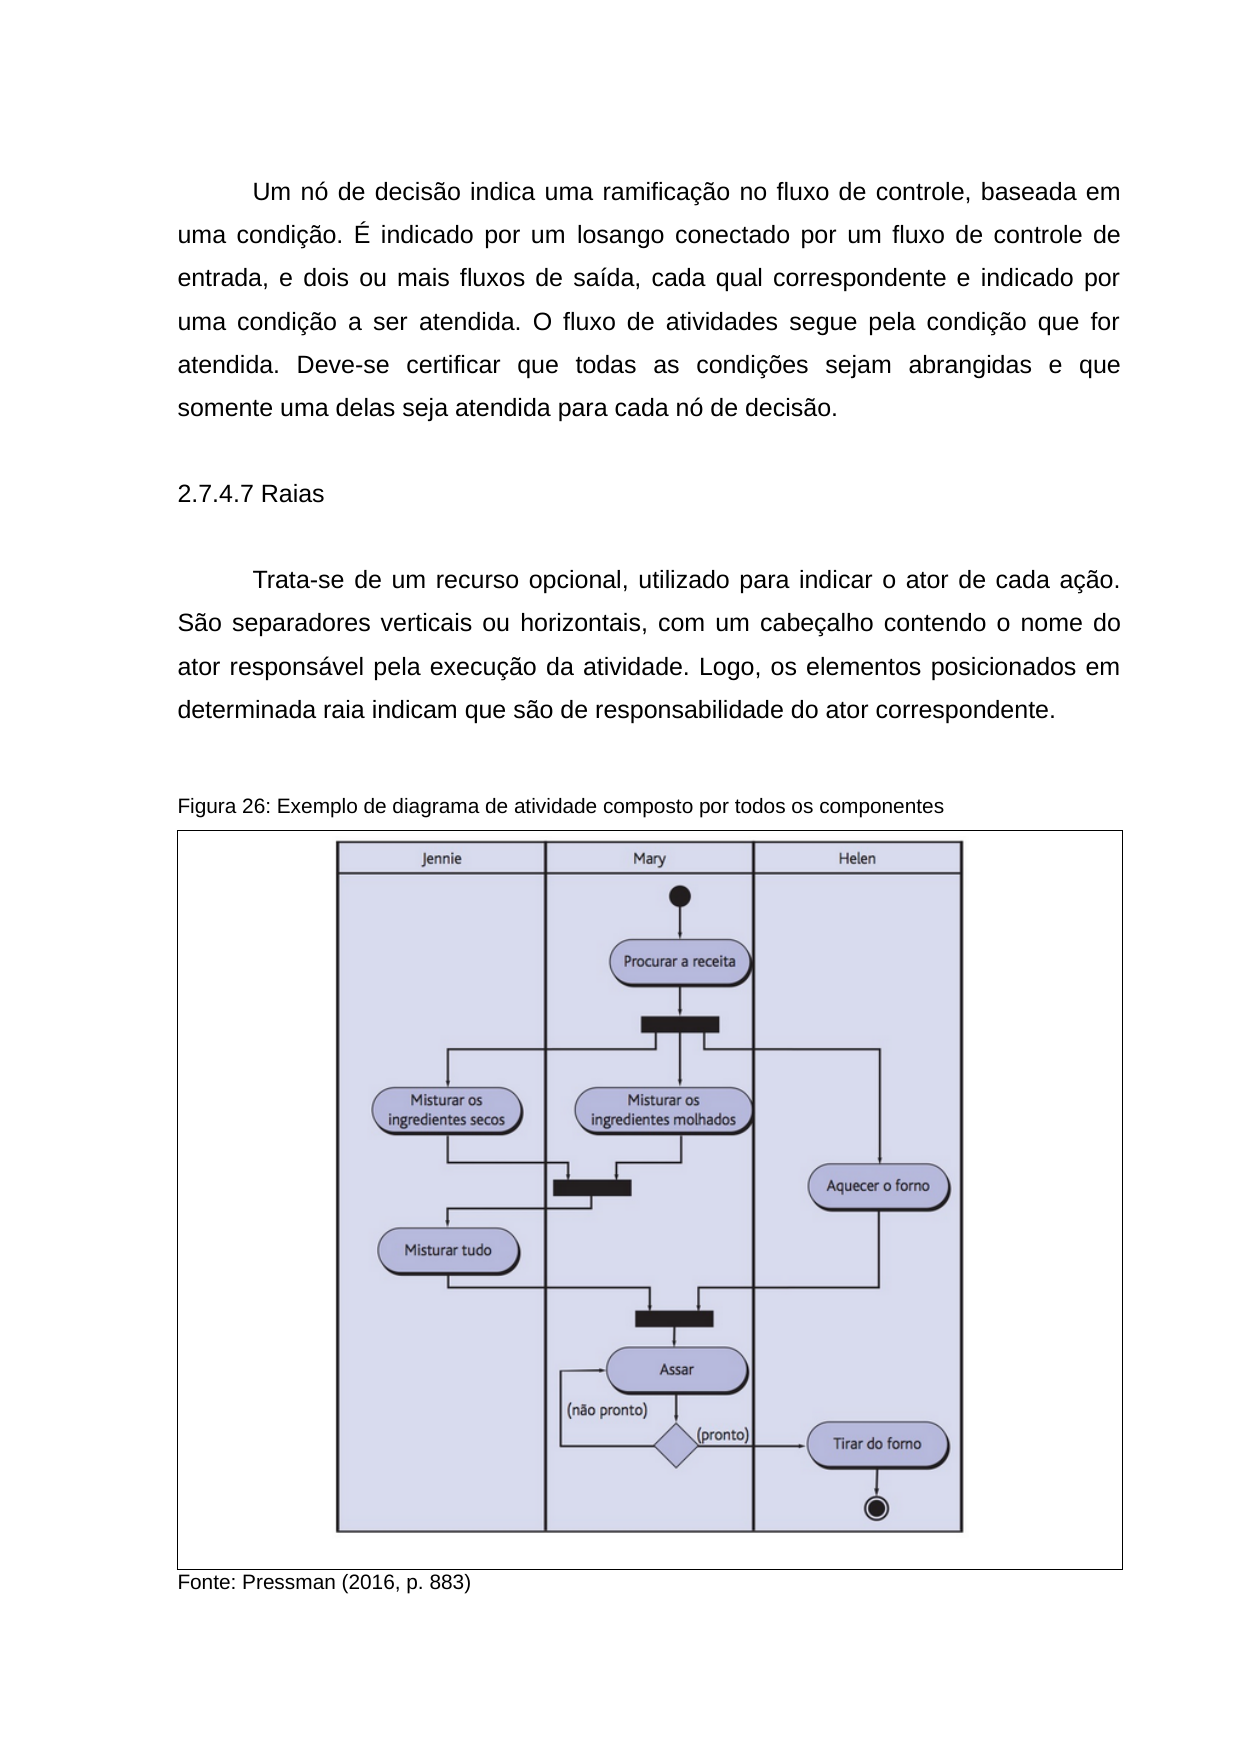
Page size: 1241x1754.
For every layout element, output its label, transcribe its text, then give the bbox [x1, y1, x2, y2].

subtitle 2.7.4.7 Raias [177, 479, 1122, 508]
text Figura 26: Exemplo de diagrama de atividade composto por todos os componentes [177, 793, 1122, 817]
text Trata-se de um recurso opcional, utilizado para indicar o ator de cada ação. São separadores verticais ou horizontais, com um cabeçalho contendo o nome do ator responsável pela execução da atividade. Logo, os elementos posicionados em determinada raia indicam que são de responsabilidade do ator correspondente. [177, 565, 1122, 723]
picture [330, 836, 970, 1539]
text Um nó de decisão indica uma ramificação no fluxo de controle, baseada em uma condição. É indicado por um losango conectado por um fluxo de controle de entrada, e dois ou mais fluxos de saída, cada qual correspondente e indicado por uma condição a ser atendida. O fluxo de atividades segue pela condição que for atendida. Deve-se certificar que todas as condições sejam abrangidas e que somente uma delas seja atendida para cada nó de decisão. [177, 177, 1122, 422]
table_header [178, 831, 1122, 1568]
text Fonte: Pressman (2016, p. 883) [177, 1570, 1122, 1593]
